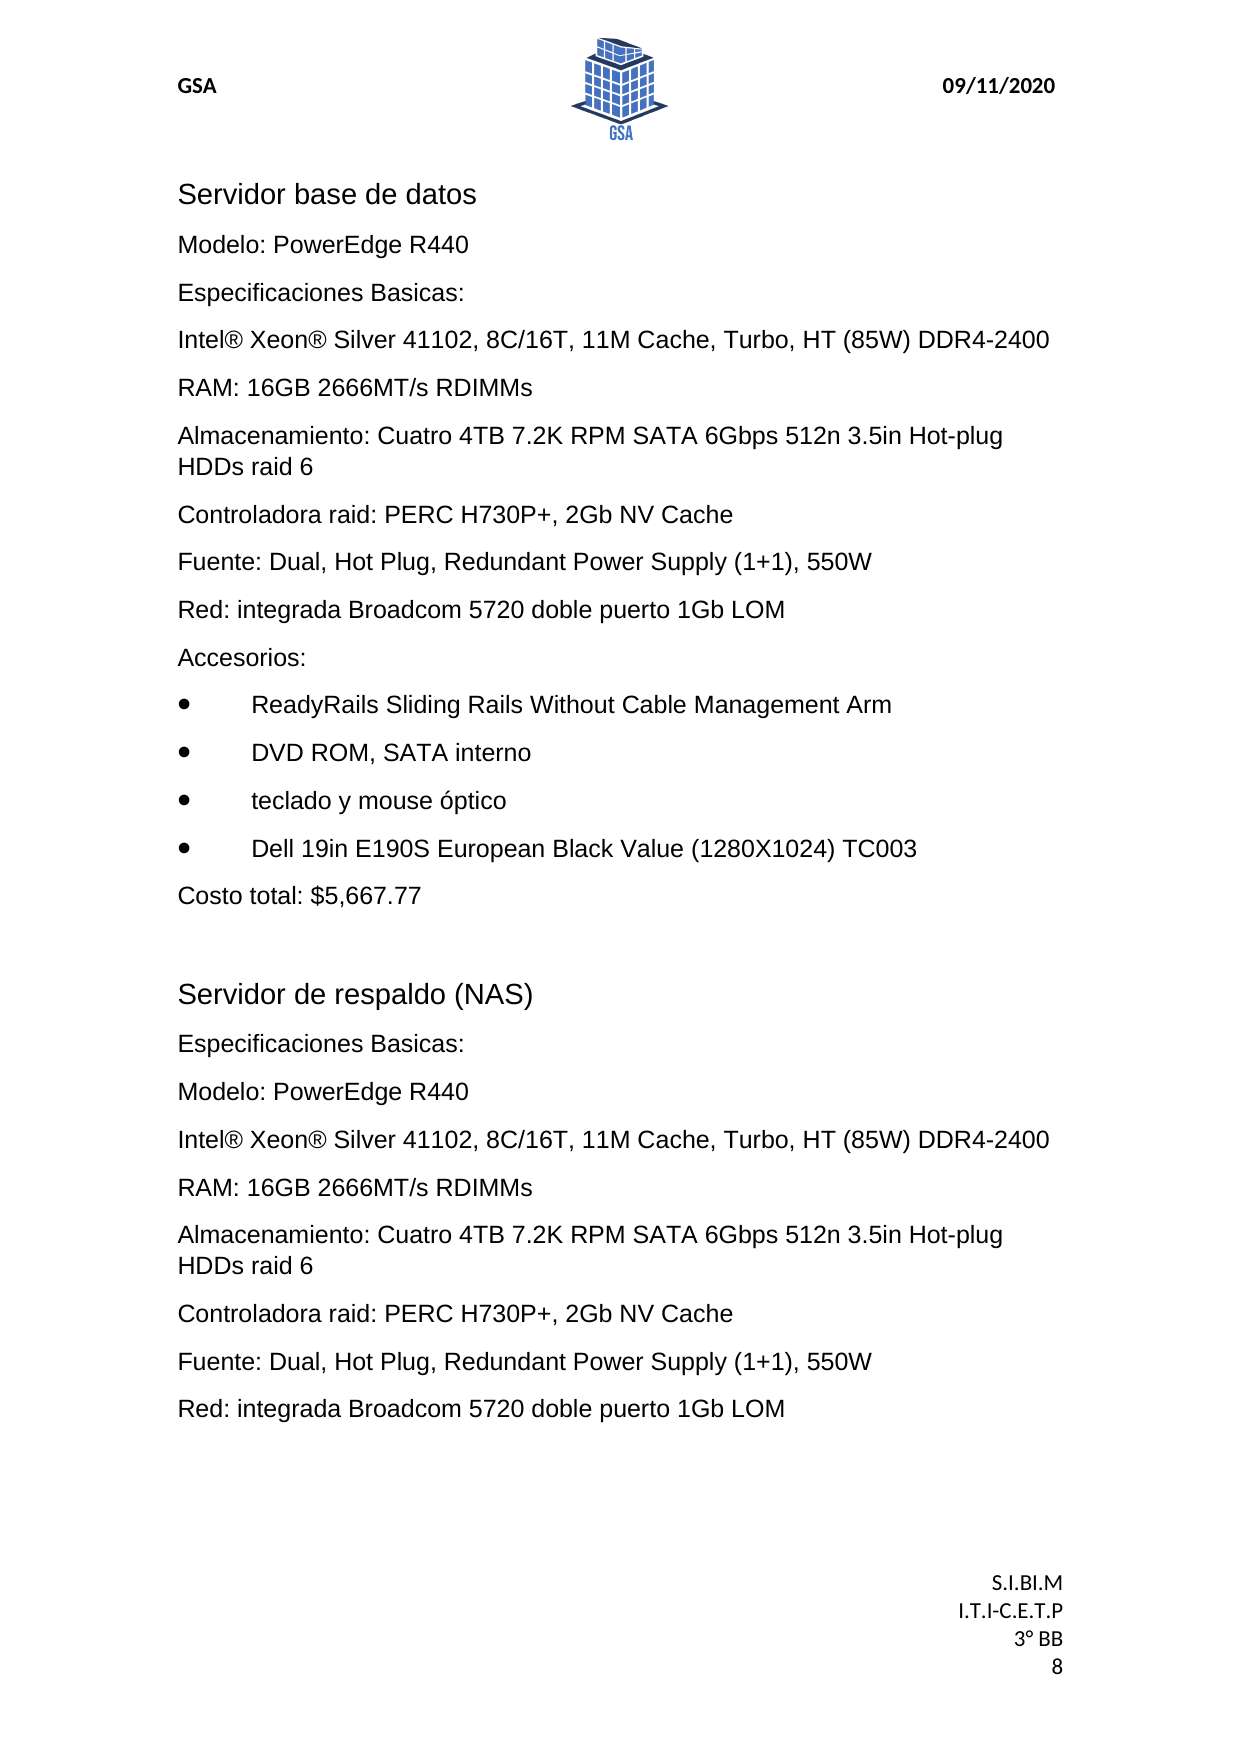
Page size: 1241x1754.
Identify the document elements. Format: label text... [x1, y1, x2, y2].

text RAM: 16GB 2666MT/s RDIMMs [177, 1173, 1063, 1201]
text ⦁ DVD ROM, SATA interno [177, 738, 1063, 767]
text Almacenamiento: Cuatro 4TB 7.2K RPM SATA 6Gbps 512n 3.5in Hot-plug HDDs raid 6 [177, 1220, 1063, 1280]
text Costo total: $5,667.77 [177, 881, 1063, 910]
text Especificaciones Basicas: [177, 1029, 1063, 1058]
text ⦁ ReadyRails Sliding Rails Without Cable Management Arm [177, 690, 1063, 719]
text Controladora raid: PERC H730P+, 2Gb NV Cache [177, 1299, 1063, 1328]
text Almacenamiento: Cuatro 4TB 7.2K RPM SATA 6Gbps 512n 3.5in Hot-plug HDDs raid 6 [177, 421, 1063, 481]
text Intel® Xeon® Silver 41102, 8C/16T, 11M Cache, Turbo, HT (85W) DDR4-2400 [177, 325, 1063, 354]
text Red: integrada Broadcom 5720 doble puerto 1Gb LOM [177, 1394, 1063, 1423]
text Modelo: PowerEdge R440 [177, 1077, 1063, 1106]
text RAM: 16GB 2666MT/s RDIMMs [177, 373, 1063, 402]
text Servidor de respaldo (NAS) [177, 977, 1063, 1010]
picture [568, 37, 672, 141]
text Especificaciones Basicas: [177, 278, 1063, 306]
text Modelo: PowerEdge R440 [177, 230, 1063, 259]
text Fuente: Dual, Hot Plug, Redundant Power Supply (1+1), 550W [177, 1347, 1063, 1376]
text Accesorios: [177, 643, 1063, 671]
text Controladora raid: PERC H730P+, 2Gb NV Cache [177, 499, 1063, 528]
text Intel® Xeon® Silver 41102, 8C/16T, 11M Cache, Turbo, HT (85W) DDR4-2400 [177, 1125, 1063, 1154]
text Fuente: Dual, Hot Plug, Redundant Power Supply (1+1), 550W [177, 547, 1063, 576]
text ⦁ Dell 19in E190S European Black Value (1280X1024) TC003 [177, 833, 1063, 862]
text Red: integrada Broadcom 5720 doble puerto 1Gb LOM [177, 595, 1063, 624]
text Servidor base de datos [177, 177, 1063, 211]
text ⦁ teclado y mouse óptico [177, 786, 1063, 814]
